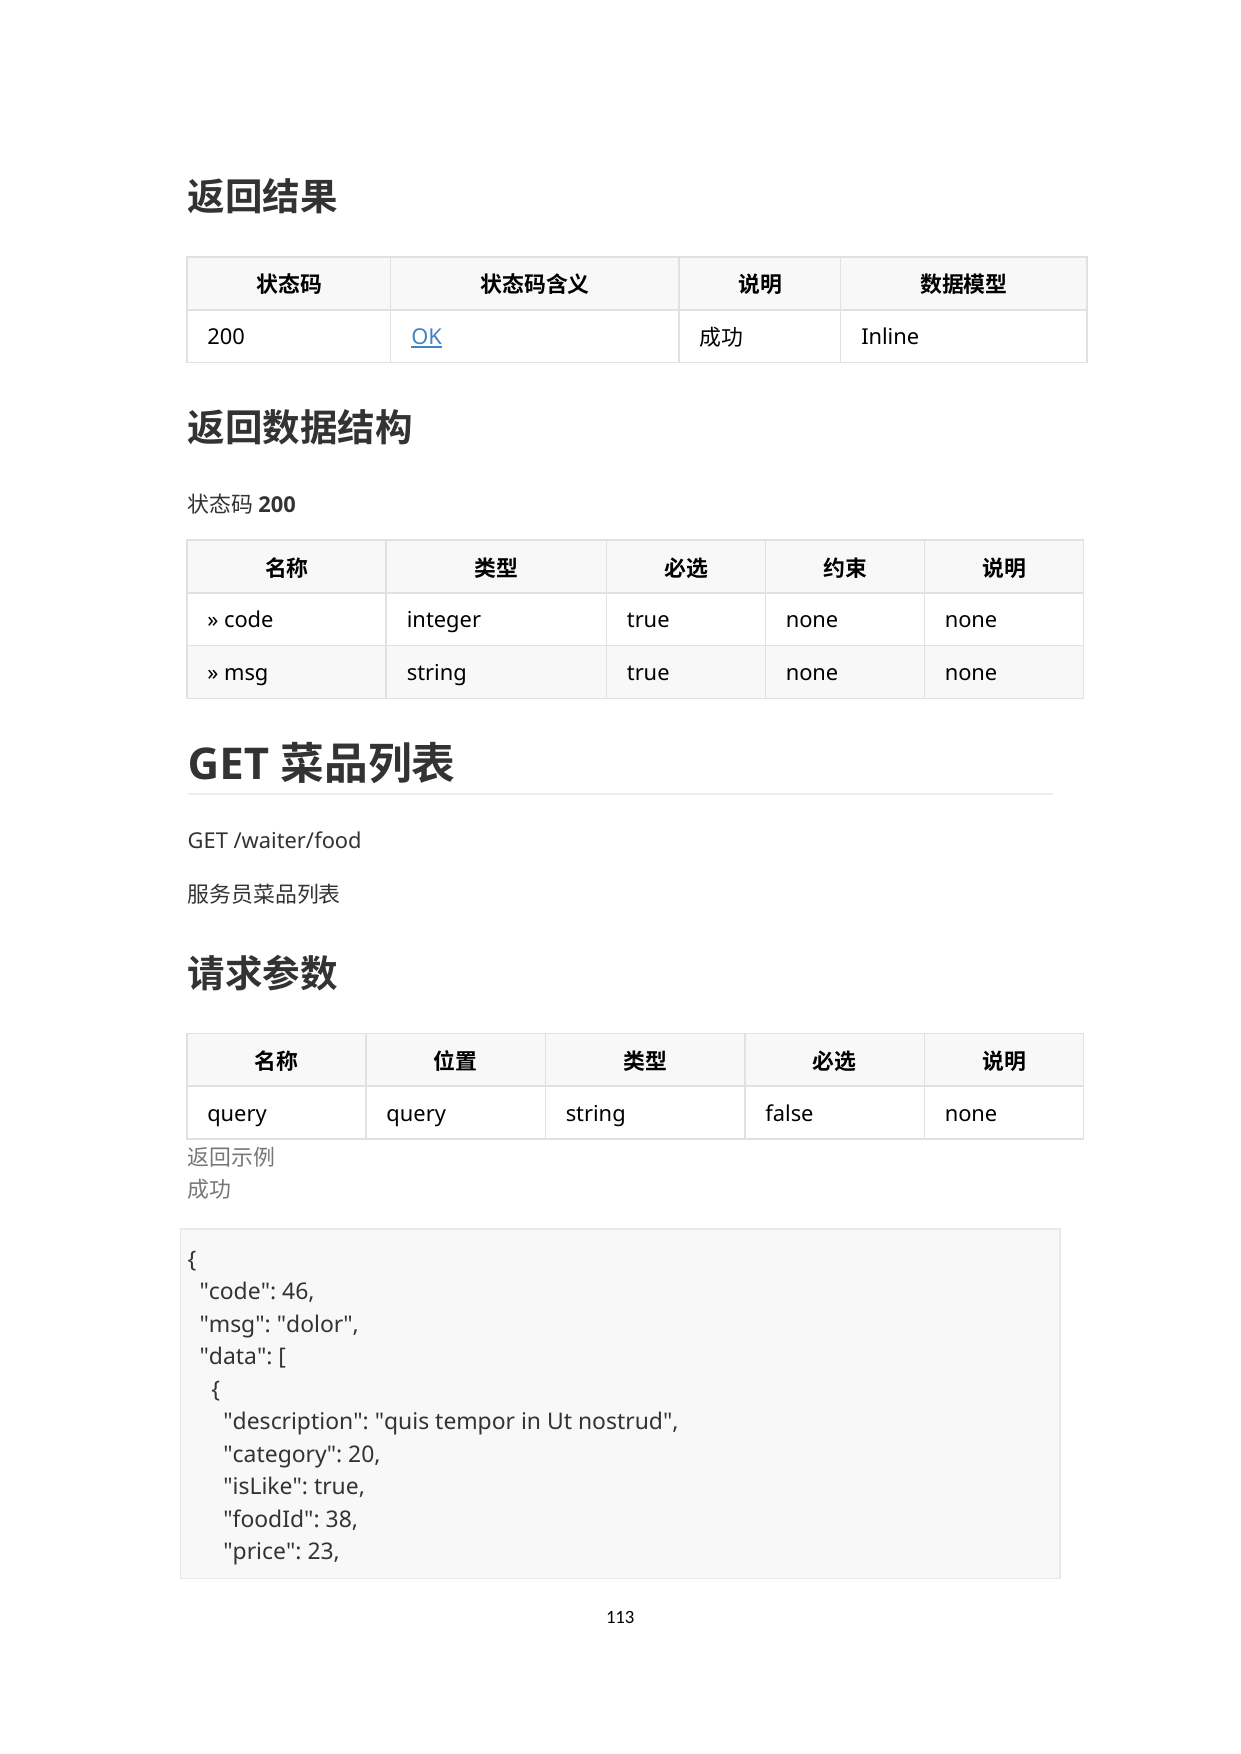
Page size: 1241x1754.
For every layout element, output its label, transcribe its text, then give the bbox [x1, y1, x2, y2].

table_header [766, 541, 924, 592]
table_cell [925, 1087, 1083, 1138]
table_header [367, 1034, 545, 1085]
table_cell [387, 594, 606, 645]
text 请求参数 [187, 938, 1053, 1003]
text 返回数据结构 [187, 392, 1053, 457]
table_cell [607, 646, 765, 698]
text 状态码 200 [187, 487, 1053, 519]
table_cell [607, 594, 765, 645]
text 返回结果 [187, 162, 1053, 227]
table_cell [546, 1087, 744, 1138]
text 成功 [187, 1172, 1053, 1204]
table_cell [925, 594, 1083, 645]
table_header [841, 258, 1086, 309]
text GET /waiter/food [187, 824, 1053, 857]
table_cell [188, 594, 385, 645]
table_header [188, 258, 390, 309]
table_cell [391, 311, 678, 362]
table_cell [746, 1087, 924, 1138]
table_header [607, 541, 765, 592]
text 服务员菜品列表 [187, 877, 1053, 909]
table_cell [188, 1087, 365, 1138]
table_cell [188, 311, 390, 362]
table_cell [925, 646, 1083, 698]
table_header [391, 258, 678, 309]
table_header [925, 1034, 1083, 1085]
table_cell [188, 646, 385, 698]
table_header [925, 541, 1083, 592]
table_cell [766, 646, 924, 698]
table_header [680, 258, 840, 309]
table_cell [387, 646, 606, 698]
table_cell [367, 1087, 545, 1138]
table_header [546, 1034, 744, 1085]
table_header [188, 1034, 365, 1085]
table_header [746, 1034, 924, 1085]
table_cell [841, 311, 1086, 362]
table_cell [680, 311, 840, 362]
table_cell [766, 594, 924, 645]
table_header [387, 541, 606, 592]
text GET 菜品列表 [187, 728, 1053, 795]
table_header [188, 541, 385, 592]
text 返回示例 [187, 1140, 1053, 1172]
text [181, 1230, 1059, 1578]
